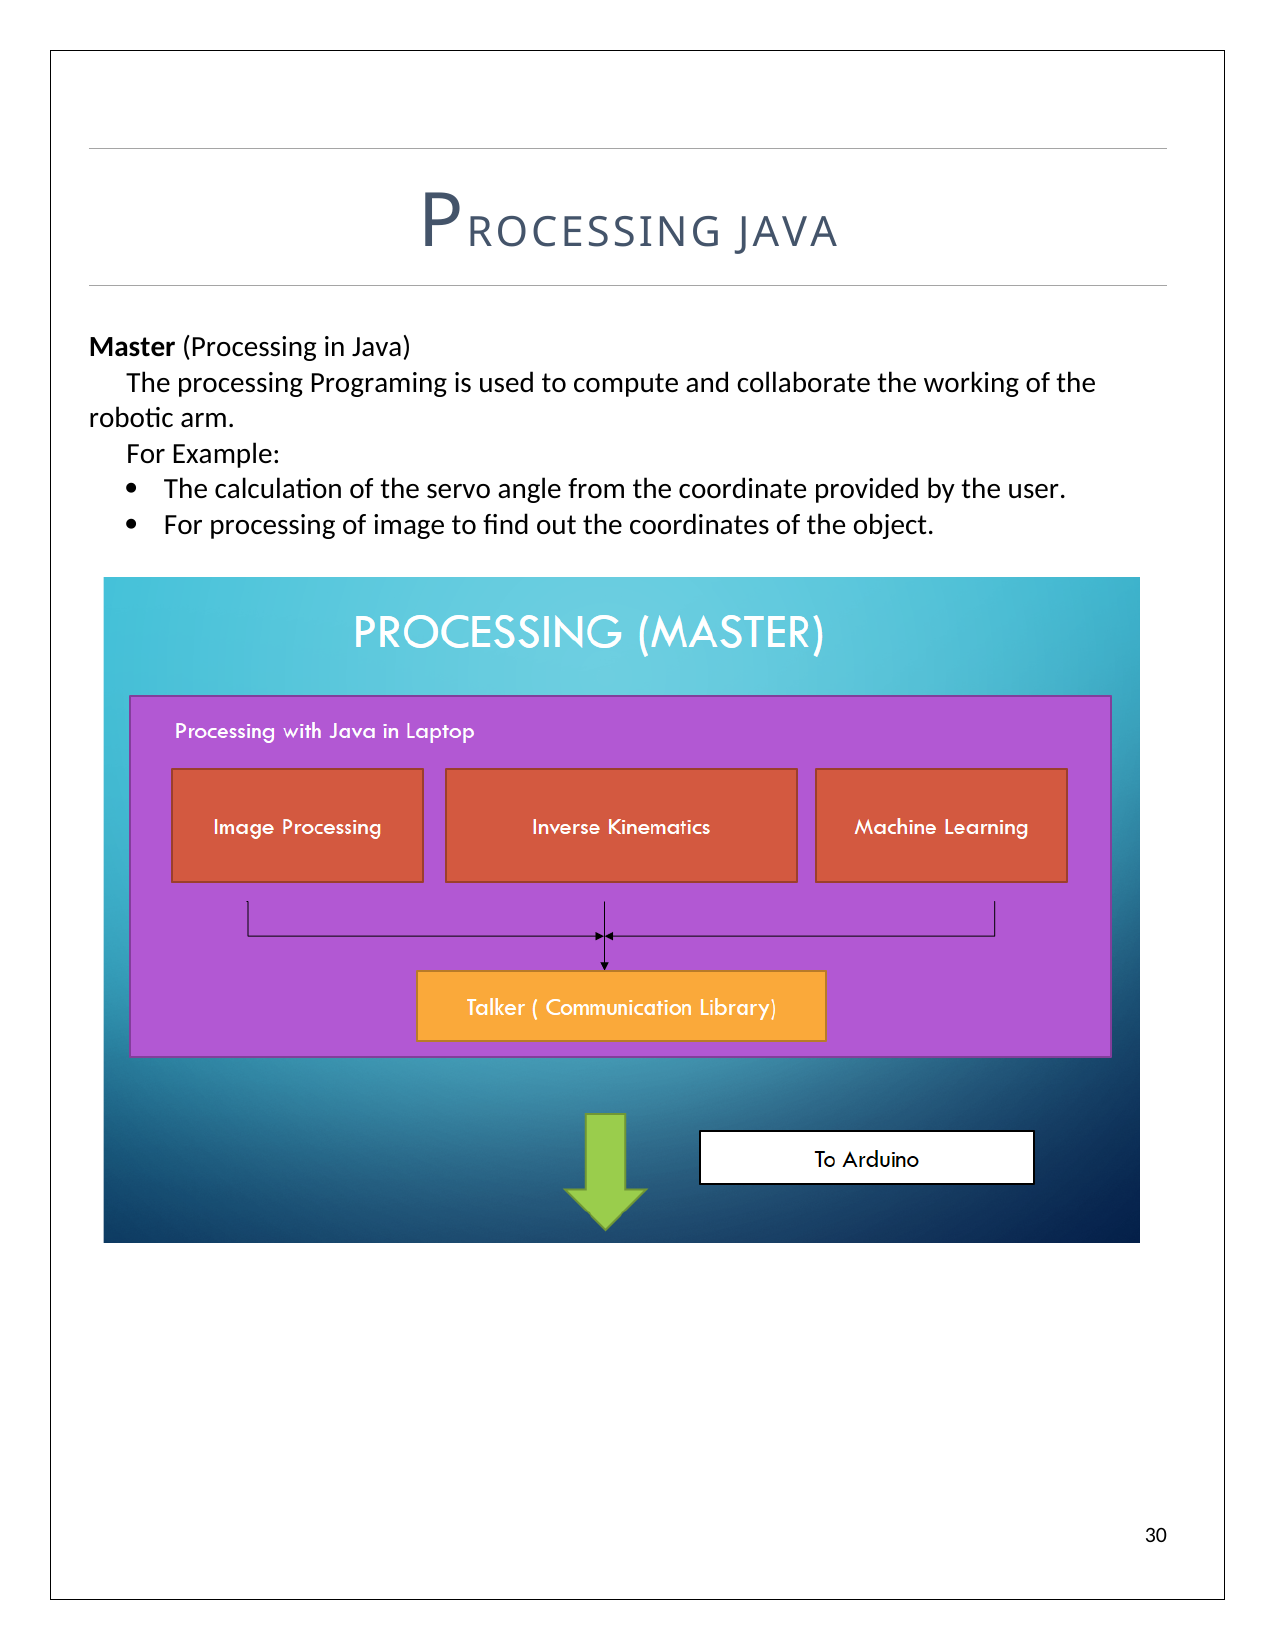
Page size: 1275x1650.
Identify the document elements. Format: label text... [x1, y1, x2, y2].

list The processing Programing is used to compute and collaborate the working of the robotic arm. [89, 364, 1167, 435]
text Master (Processing in Java) [89, 328, 1167, 364]
list For processing of image to find out the coordinates of the object. [126, 506, 1167, 542]
list For Example: [89, 435, 1167, 471]
list The calculation of the servo angle from the coordinate provided by the user. [126, 471, 1167, 506]
title Processing Java [89, 149, 1167, 285]
picture [103, 577, 1140, 1243]
